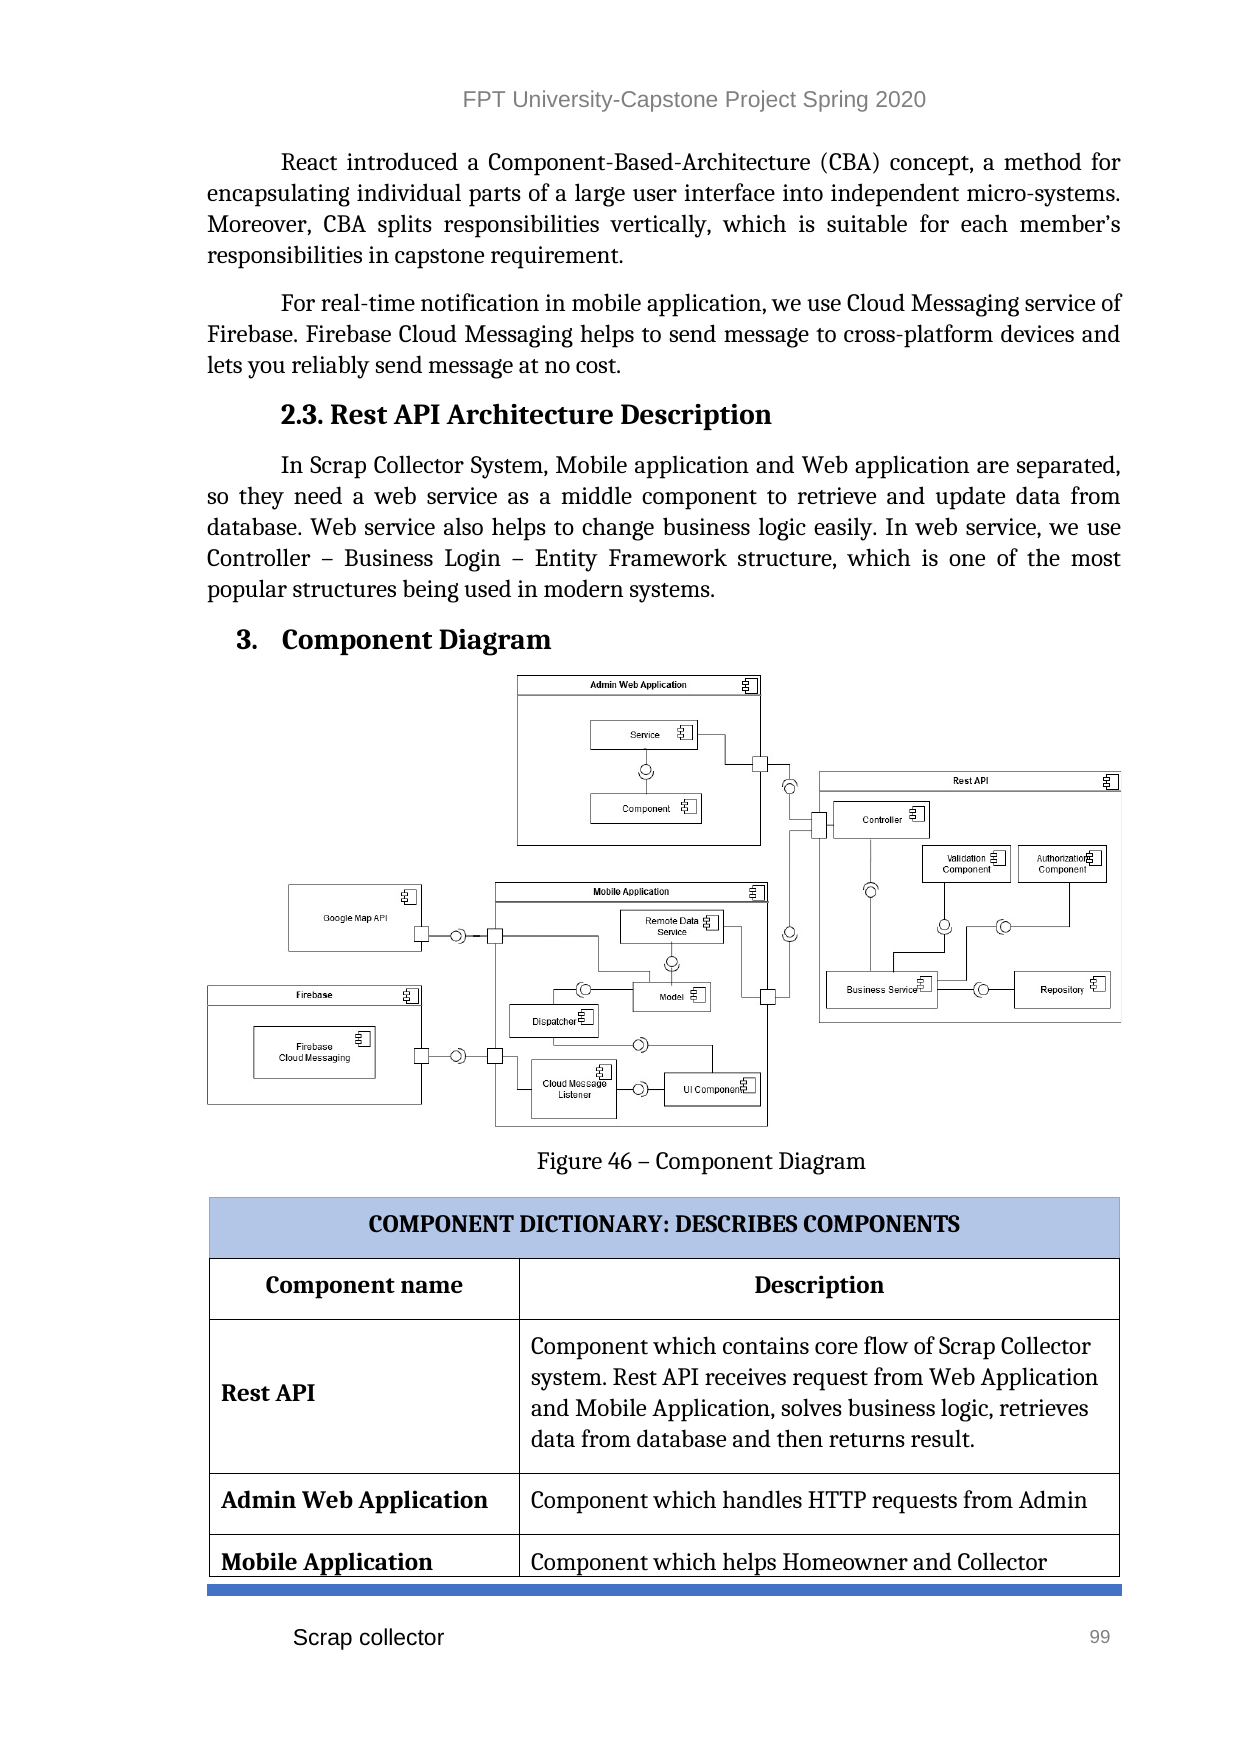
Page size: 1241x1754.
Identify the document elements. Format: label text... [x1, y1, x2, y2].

picture [207, 675, 1122, 1127]
table_cell Component which contains core flow of Scrap Collector system. Rest API receives request from Web Application and Mobile Application, solves business logic, retrieves data from database and then returns result. [520, 1320, 1119, 1473]
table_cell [520, 1535, 1119, 1576]
table_cell Description [520, 1259, 1119, 1319]
subtitle Component Diagram [236, 623, 1122, 657]
text React introduced a Component-Based-Architecture (CBA) concept, a method for encapsulating individual parts of a large user interface into independent micro-systems. Moreover, CBA splits responsibilities vertically, which is suitable for each member’s responsibilities in capstone requirement. [207, 148, 1122, 269]
text For real-time notification in mobile application, we use Cloud Messaging service of Firebase. Firebase Cloud Messaging helps to send message to cross-platform devices and lets you reliably send message at no cost. [207, 288, 1122, 379]
table_cell Rest API [210, 1320, 519, 1473]
table_header COMPONENT DICTIONARY: DESCRIBES COMPONENTS [210, 1198, 1119, 1258]
table_cell Component which handles HTTP requests from Admin [520, 1474, 1119, 1534]
table_cell Admin Web Application [210, 1474, 519, 1534]
table_cell Mobile Application [210, 1535, 519, 1576]
table_cell Component name [210, 1259, 519, 1319]
subtitle 2.3. Rest API Architecture Description [236, 398, 1122, 432]
text In Scrap Collector System, Mobile application and Web application are separated, so they need a web service as a middle component to retrieve and update data from database. Web service also helps to change business logic easily. In web service, we use Controller – Business Login – Entity Framework structure, which is one of the most popular structures being used in modern systems. [207, 451, 1122, 604]
